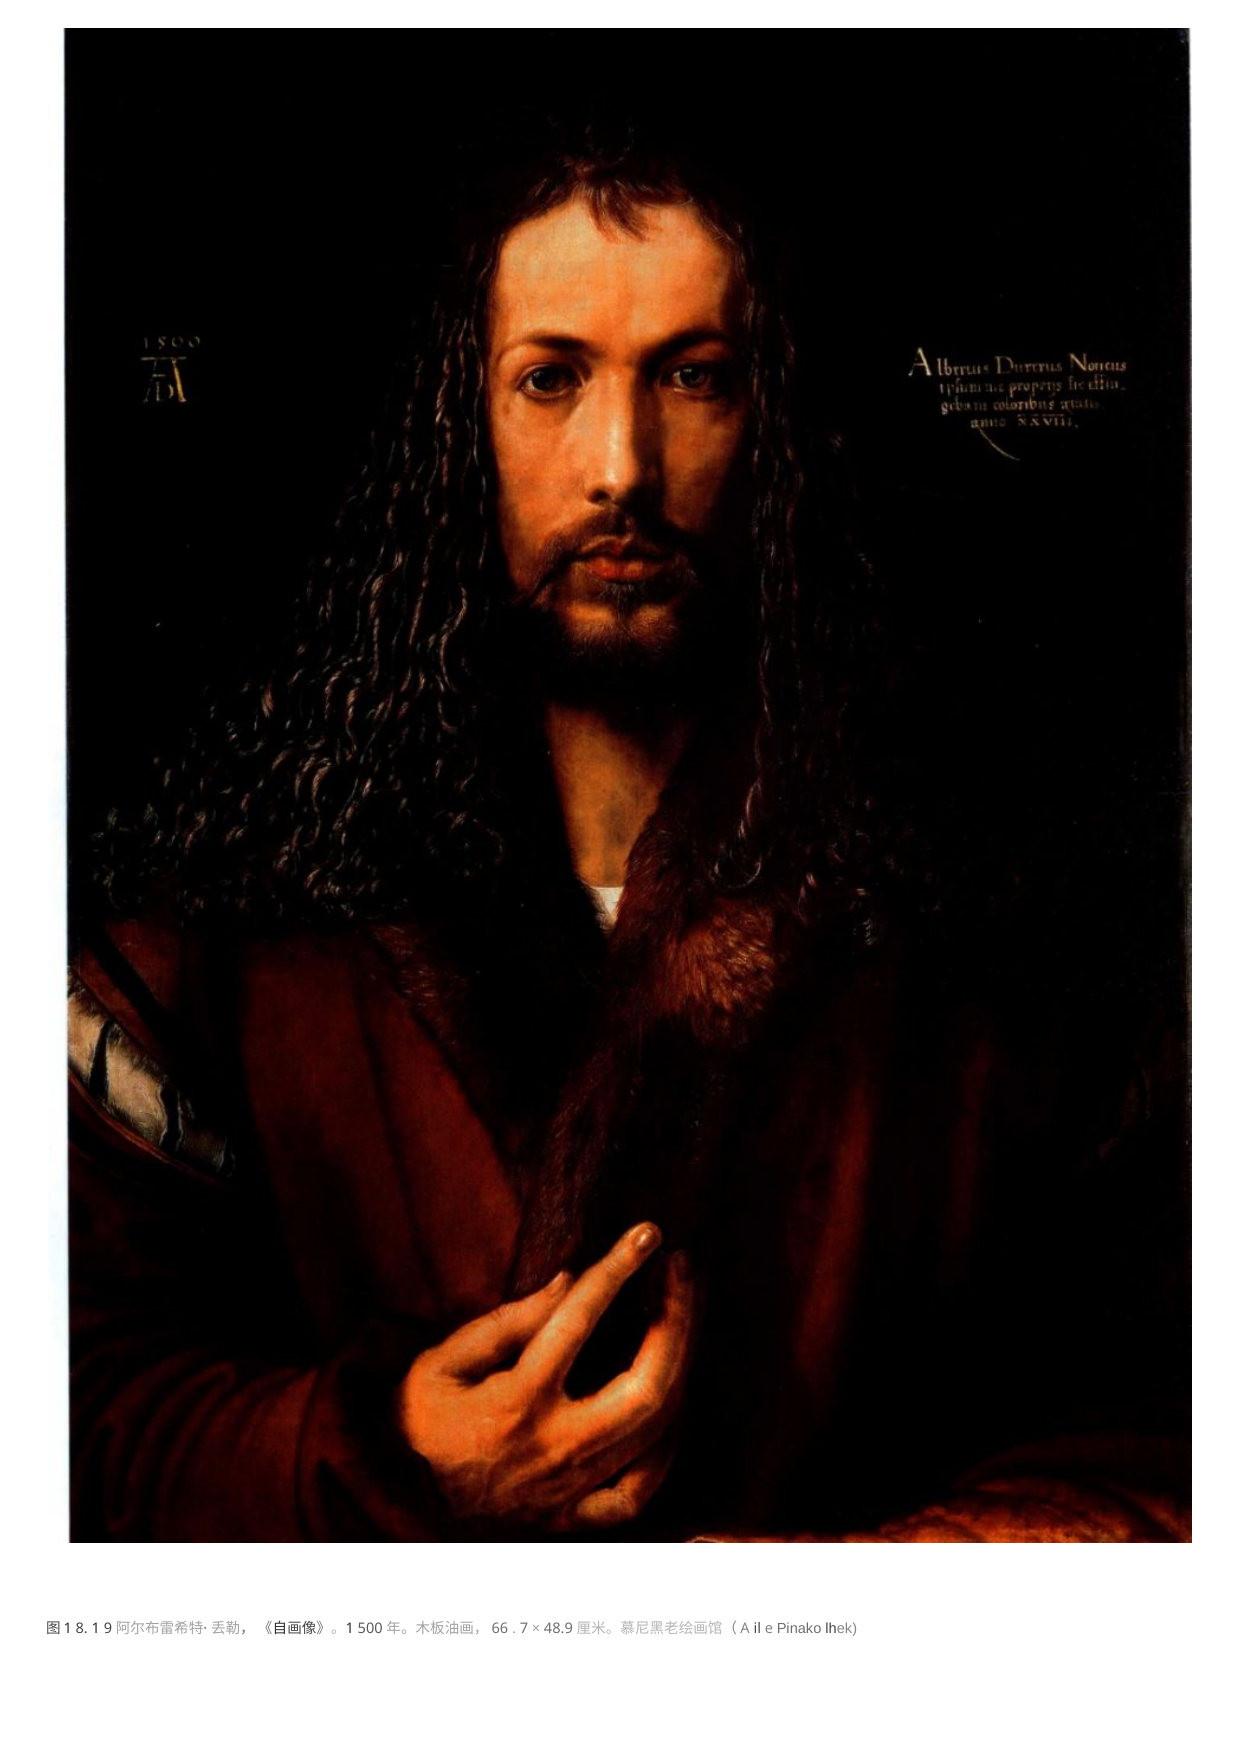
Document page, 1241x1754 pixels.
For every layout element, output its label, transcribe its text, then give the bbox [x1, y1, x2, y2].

text 图1 8. 1 9 阿尔布雷希特· 丢勒， 《自画像》。1 500 年。木板油画， 66 . 7 × 48.9 厘米。慕尼黑老绘画馆（ A il e Pinako lhek) [46, 1611, 1194, 1643]
picture [48, 28, 1192, 1543]
